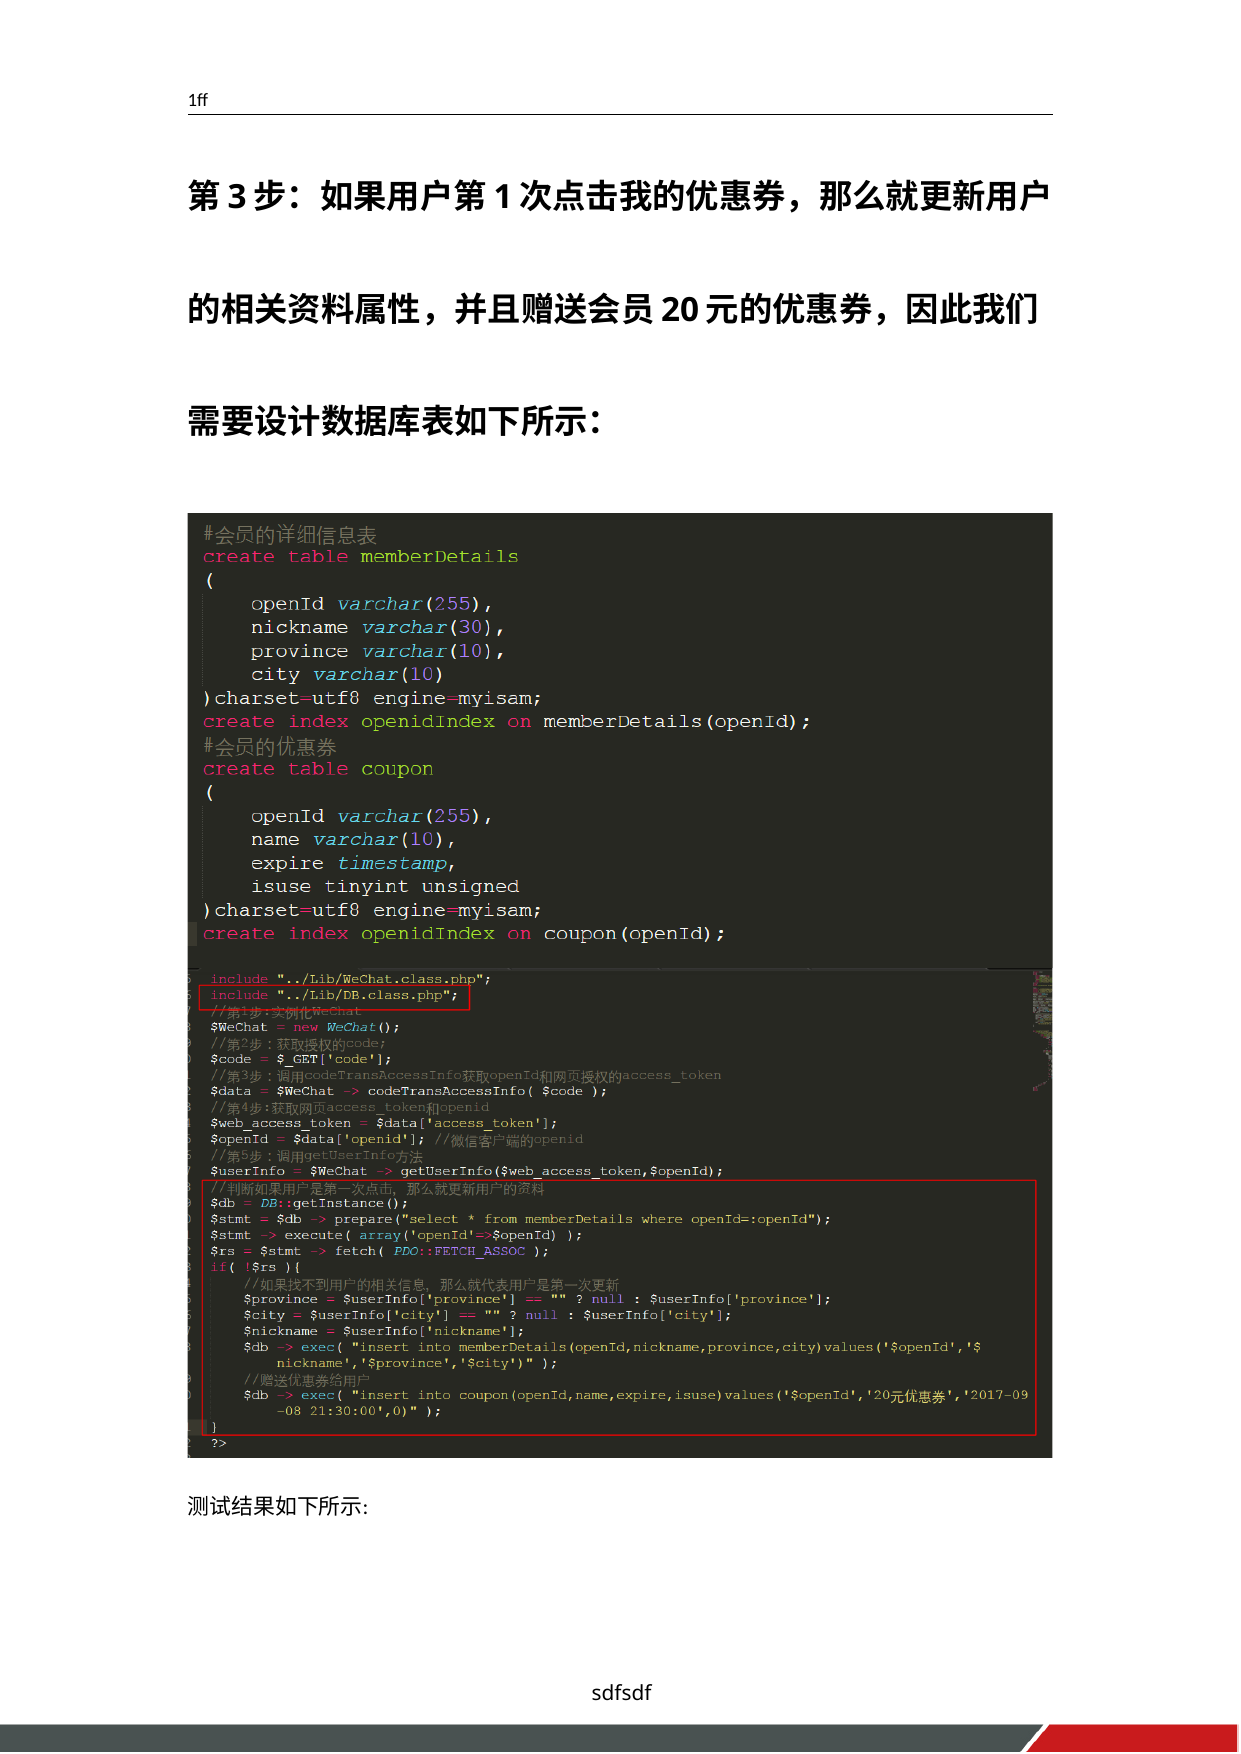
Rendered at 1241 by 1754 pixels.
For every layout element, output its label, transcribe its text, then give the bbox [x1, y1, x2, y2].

picture [0, 1671, 1239, 1752]
picture [187, 513, 1053, 1458]
text 测试结果如下所示: [187, 1489, 1053, 1521]
subtitle 第3步：如果用户第1次点击我的优惠券，那么就更新用户的相关资料属性，并且赠送会员20元的优惠券，因此我们需要设计数据库表如下所示： [187, 162, 1053, 452]
